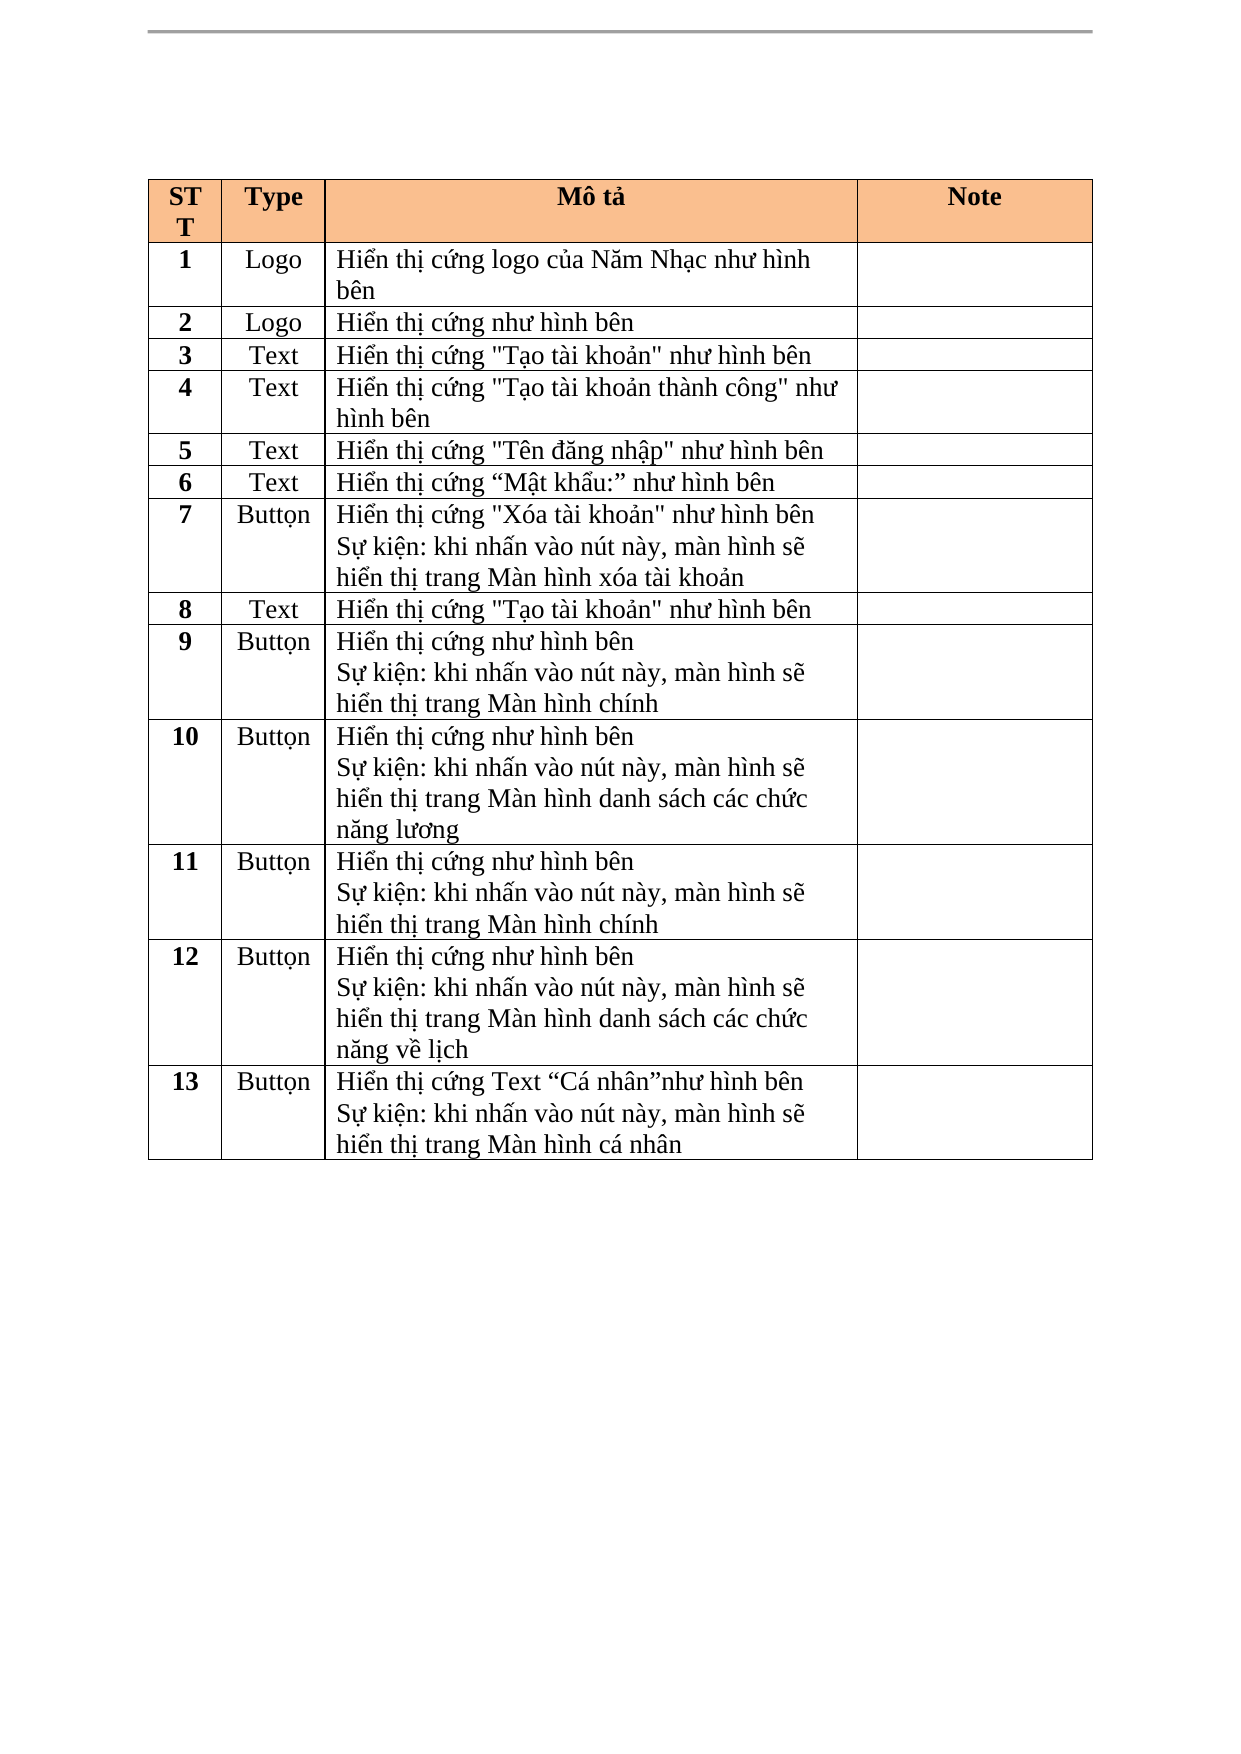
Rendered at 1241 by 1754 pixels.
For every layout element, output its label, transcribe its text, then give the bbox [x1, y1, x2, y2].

table_cell 13 [149, 1066, 221, 1159]
table_cell Hiển thị cứng như hình bên [326, 307, 857, 338]
table_cell [858, 339, 1092, 370]
table_cell Text [222, 339, 324, 370]
table_cell [858, 371, 1092, 433]
table_header STT [149, 180, 221, 242]
table_cell Hiển thị cứng Text “Cá nhân”như hình bên Sự kiện: khi nhấn vào nút này, màn hình sẽ hiển thị trang Màn hình cá nhân [326, 1066, 857, 1159]
table_cell Logo [222, 243, 324, 306]
table_cell Hiển thị cứng "Tạo tài khoản thành công" như hình bên [326, 371, 857, 433]
table_cell Hiển thị cứng như hình bên Sự kiện: khi nhấn vào nút này, màn hình sẽ hiển thị trang Màn hình danh sách các chức năng lương [326, 720, 857, 844]
table_cell Buttọn [222, 1066, 324, 1159]
table_cell Buttọn [222, 499, 324, 592]
table_cell 4 [149, 371, 221, 433]
table_cell Text [222, 371, 324, 433]
table_header Type [222, 180, 324, 242]
table_cell Hiển thị cứng "Tạo tài khoản" như hình bên [326, 593, 857, 624]
table_cell 6 [149, 466, 221, 498]
table_cell [858, 593, 1092, 624]
table_cell 10 [149, 720, 221, 844]
table_cell 2 [149, 307, 221, 338]
table_cell 1 [149, 243, 221, 306]
table_header Mô tả [326, 180, 857, 242]
table_cell Text [222, 466, 324, 498]
table_cell Hiển thị cứng như hình bên Sự kiện: khi nhấn vào nút này, màn hình sẽ hiển thị trang Màn hình danh sách các chức năng về lịch [326, 940, 857, 1064]
table_cell 7 [149, 499, 221, 592]
table_cell [858, 499, 1092, 592]
table_cell Buttọn [222, 625, 324, 719]
table_cell 8 [149, 593, 221, 624]
table_cell [858, 720, 1092, 844]
table_cell 5 [149, 434, 221, 465]
table_cell [858, 625, 1092, 719]
table_cell Hiển thị cứng "Tạo tài khoản" như hình bên [326, 339, 857, 370]
table_cell Logo [222, 307, 324, 338]
table_cell [858, 434, 1092, 465]
table_cell [858, 1066, 1092, 1159]
table_cell [858, 307, 1092, 338]
table_cell Buttọn [222, 845, 324, 939]
table_cell Hiển thị cứng logo của Năm Nhạc như hình bên [326, 243, 857, 306]
table_cell Hiển thị cứng "Xóa tài khoản" như hình bên Sự kiện: khi nhấn vào nút này, màn hình sẽ hiển thị trang Màn hình xóa tài khoản [326, 499, 857, 592]
table_cell [858, 466, 1092, 498]
table_cell 3 [149, 339, 221, 370]
table_cell Hiển thị cứng “Mật khẩu:” như hình bên [326, 466, 857, 498]
table_cell 11 [149, 845, 221, 939]
table_cell Hiển thị cứng "Tên đăng nhập" như hình bên [326, 434, 857, 465]
table_cell Buttọn [222, 720, 324, 844]
table_cell [858, 940, 1092, 1064]
table_header Note [858, 180, 1092, 242]
table_cell [858, 845, 1092, 939]
table_cell [858, 243, 1092, 306]
table_cell 9 [149, 625, 221, 719]
table_cell Hiển thị cứng như hình bên Sự kiện: khi nhấn vào nút này, màn hình sẽ hiển thị trang Màn hình chính [326, 625, 857, 719]
table_cell Text [222, 593, 324, 624]
table_cell Buttọn [222, 940, 324, 1064]
table_cell 12 [149, 940, 221, 1064]
table_cell Hiển thị cứng như hình bên Sự kiện: khi nhấn vào nút này, màn hình sẽ hiển thị trang Màn hình chính [326, 845, 857, 939]
table_cell Text [222, 434, 324, 465]
